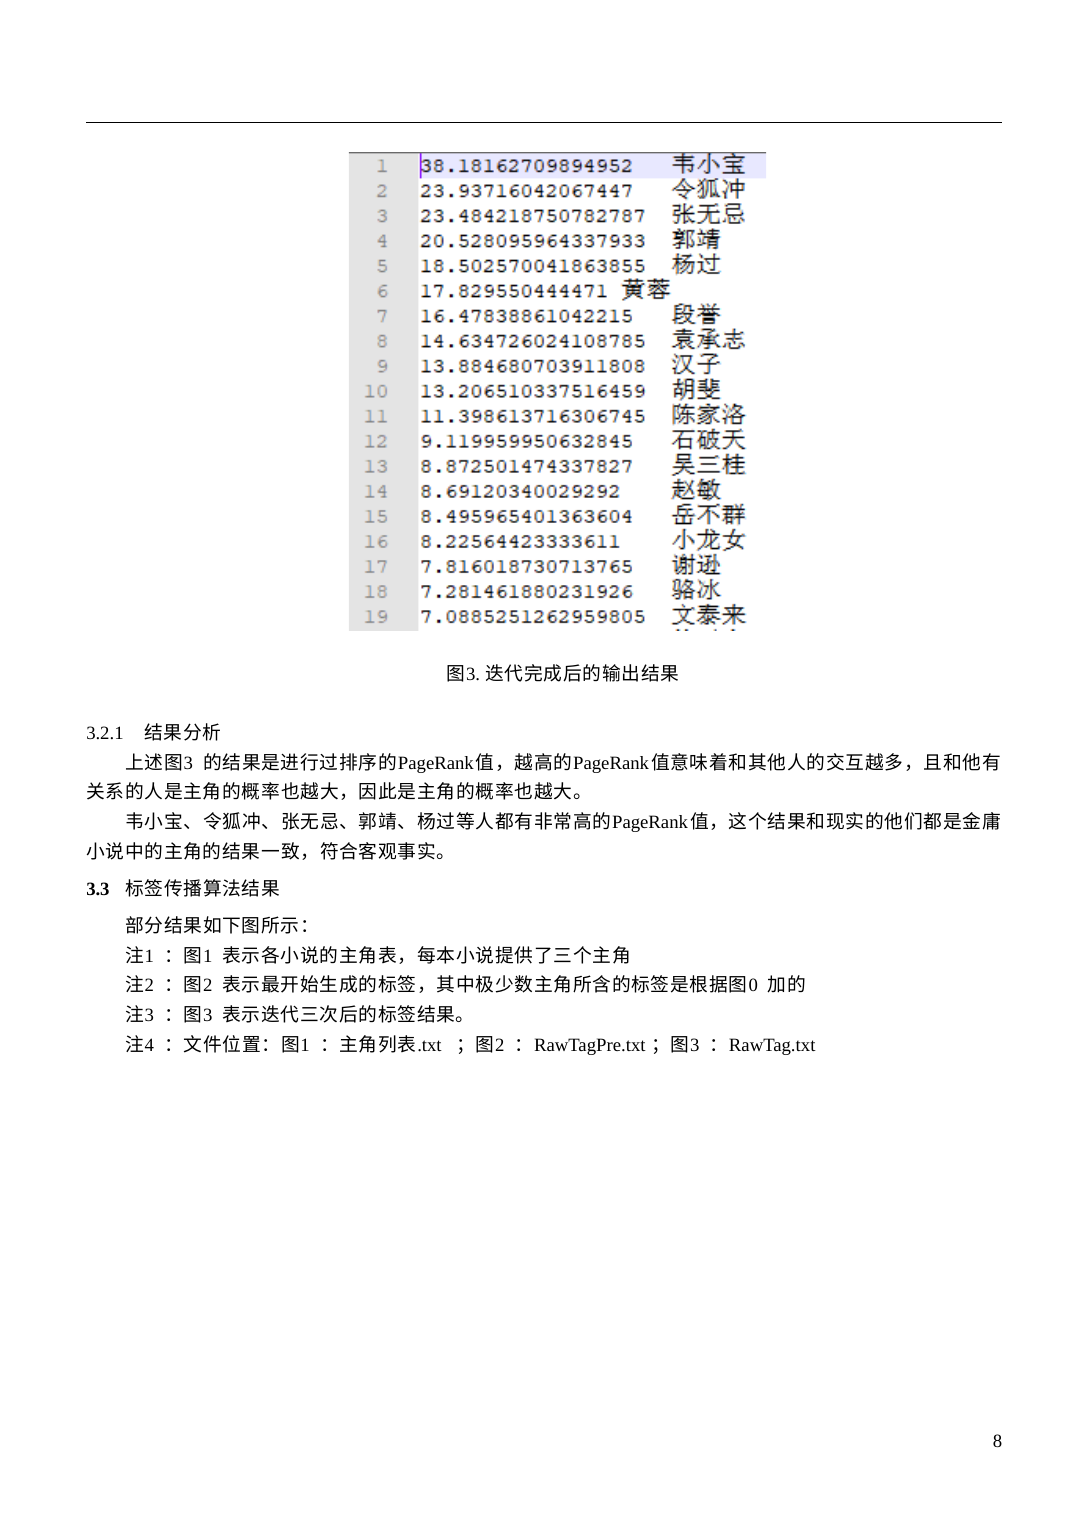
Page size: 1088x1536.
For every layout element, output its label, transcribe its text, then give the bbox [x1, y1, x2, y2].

text 图3. 迭代完成后的输出结果 [86, 657, 1001, 687]
text 部分结果如下图所示： [86, 909, 1001, 939]
text 注4：文件位置：图1：主角列表.txt；图2：RawTagPre.txt；图3：RawTag.txt [86, 1028, 1001, 1058]
subtitle 结果分析 [86, 717, 1001, 746]
text 注3：图3表示迭代三次后的标签结果。 [86, 998, 1001, 1028]
subtitle 标签传播算法结果 [86, 872, 1001, 902]
text 韦小宝、令狐冲、张无忌、郭靖、杨过等人都有非常高的PageRank值，这个结果和现实的他们都是金庸小说中的主角的结果一致，符合客观事实。 [86, 806, 1001, 865]
text 注2：图2表示最开始生成的标签，其中极少数主角所含的标签是根据图0加的 [86, 969, 1001, 998]
text 注1：图1表示各小说的主角表，每本小说提供了三个主角 [86, 939, 1001, 969]
picture [348, 152, 767, 631]
text 上述图3的结果是进行过排序的PageRank值，越高的PageRank值意味着和其他人的交互越多，且和他有关系的人是主角的概率也越大，因此是主角的概率也越大。 [86, 746, 1001, 806]
